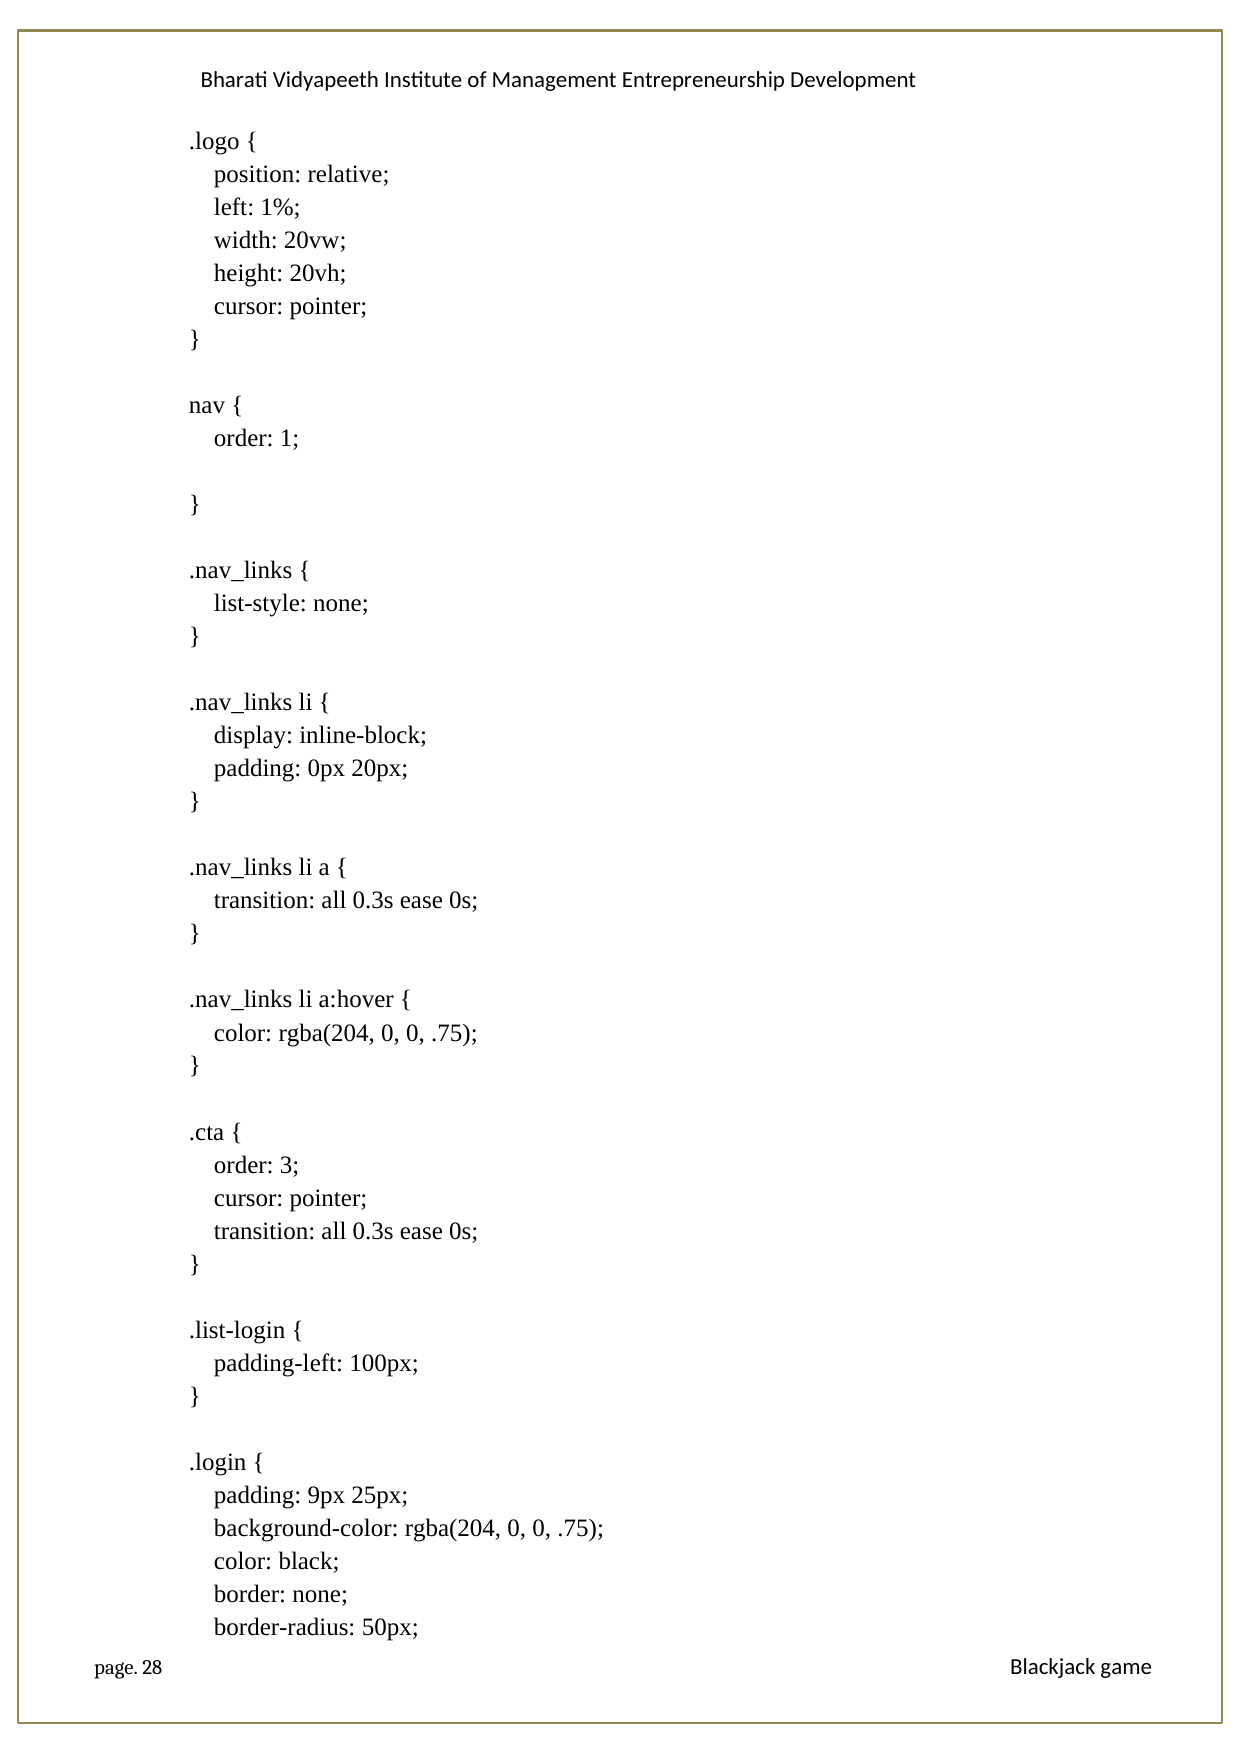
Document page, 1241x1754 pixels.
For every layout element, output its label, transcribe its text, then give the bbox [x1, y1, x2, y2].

list } [164, 621, 1166, 650]
list color: rgba(204, 0, 0, .75); [164, 1018, 1166, 1046]
list order: 3; [164, 1150, 1166, 1178]
list padding: 9px 25px; [164, 1480, 1166, 1509]
list } [164, 489, 1166, 518]
list .list-login { [164, 1315, 1166, 1343]
list color: black; [164, 1546, 1166, 1575]
list list-style: none; [164, 588, 1166, 617]
list cursor: pointer; [164, 291, 1166, 320]
list } [164, 324, 1166, 353]
list background-color: rgba(204, 0, 0, .75); [164, 1513, 1166, 1542]
list height: 20vh; [164, 258, 1166, 287]
list .logo { [164, 126, 1166, 155]
list border-radius: 50px; [164, 1612, 1166, 1641]
list width: 20vw; [164, 225, 1166, 254]
list .nav_links li a { [164, 852, 1166, 881]
list transition: all 0.3s ease 0s; [164, 886, 1166, 914]
list border: none; [164, 1579, 1166, 1608]
list } [164, 918, 1166, 947]
list } [164, 1051, 1166, 1079]
list transition: all 0.3s ease 0s; [164, 1216, 1166, 1244]
list } [164, 1381, 1166, 1409]
list display: inline-block; [164, 720, 1166, 749]
list .nav_links { [164, 555, 1166, 584]
list position: relative; [164, 159, 1166, 188]
list cursor: pointer; [164, 1183, 1166, 1211]
list left: 1%; [164, 192, 1166, 221]
list } [164, 1249, 1166, 1277]
list .nav_links li { [164, 687, 1166, 716]
list .cta { [164, 1117, 1166, 1145]
list .login { [164, 1447, 1166, 1476]
list padding: 0px 20px; [164, 753, 1166, 782]
list nav { [164, 390, 1166, 419]
list order: 1; [164, 423, 1166, 452]
list } [164, 786, 1166, 815]
list .nav_links li a:hover { [164, 984, 1166, 1013]
list padding-left: 100px; [164, 1348, 1166, 1377]
